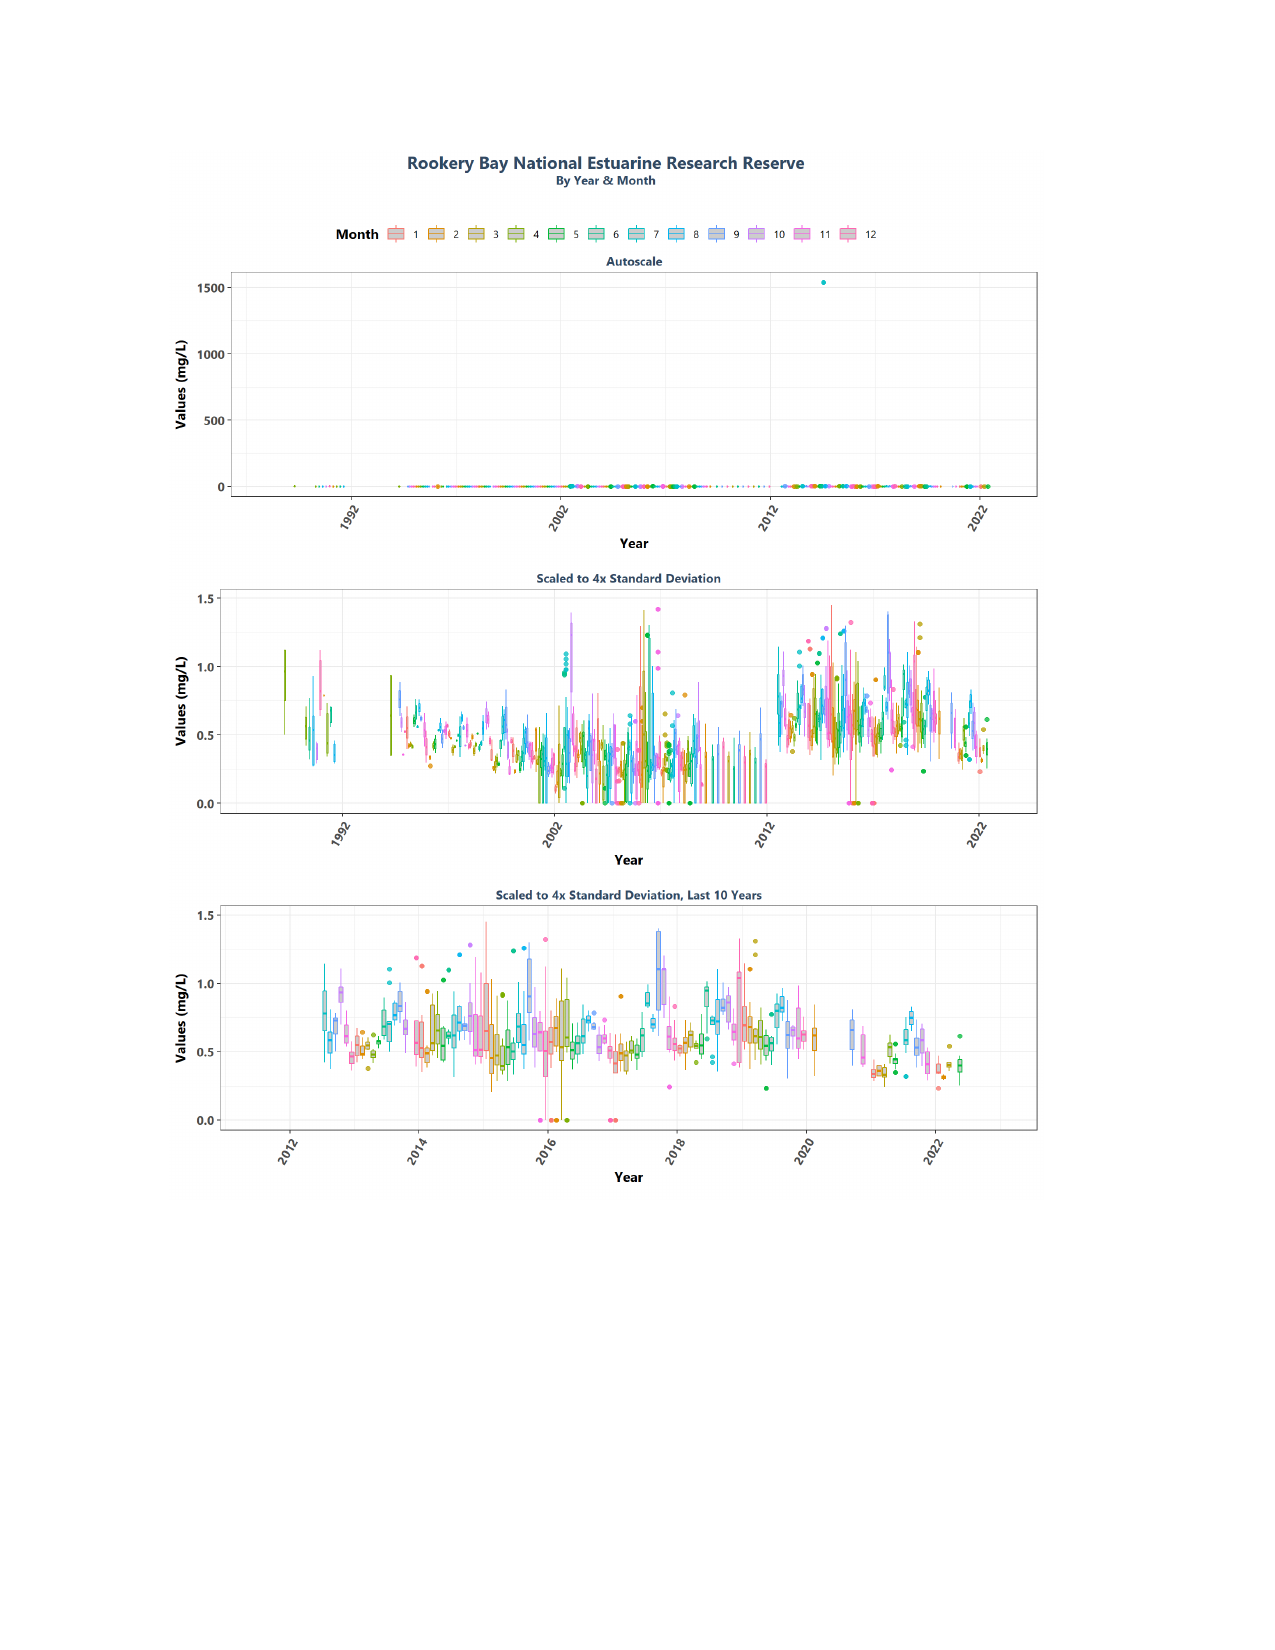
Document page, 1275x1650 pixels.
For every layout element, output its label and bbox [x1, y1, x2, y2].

picture [168, 150, 1044, 1200]
